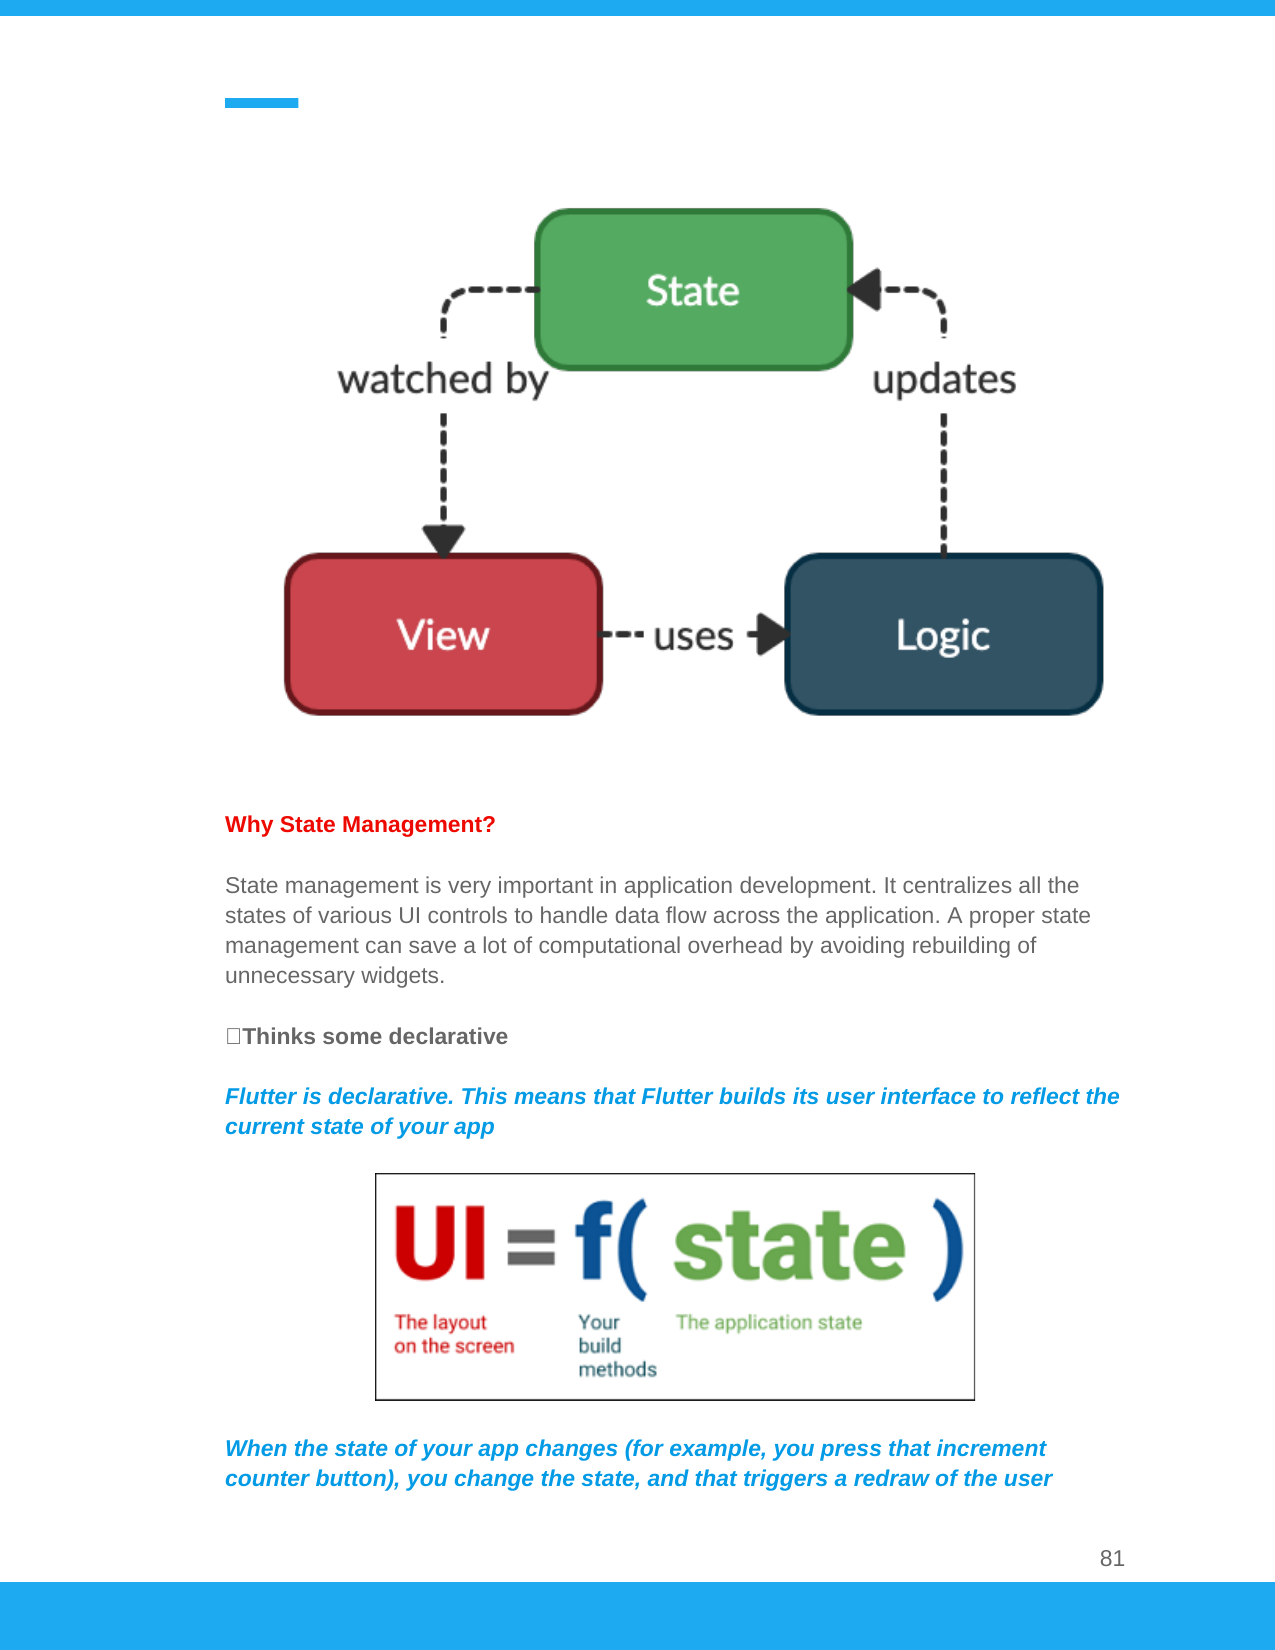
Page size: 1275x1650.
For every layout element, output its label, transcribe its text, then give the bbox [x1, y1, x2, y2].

picture [225, 150, 1163, 777]
picture [0, 0, 1275, 16]
picture [225, 98, 299, 108]
text Flutter is declarative. This means that Flutter builds its user interface to reflect the current state of your app [225, 1083, 1125, 1139]
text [225, 1435, 1125, 1491]
text 🤔Thinks some declarative [225, 1023, 1125, 1049]
picture [375, 1173, 976, 1401]
text Why State Management? [225, 811, 1125, 837]
picture [0, 1582, 1275, 1650]
text State management is very important in application development. It centralizes all the states of various UI controls to handle data flow across the application. A proper state management can save a lot of computational overhead by avoiding rebuilding of unnecessary widgets. [225, 872, 1125, 988]
